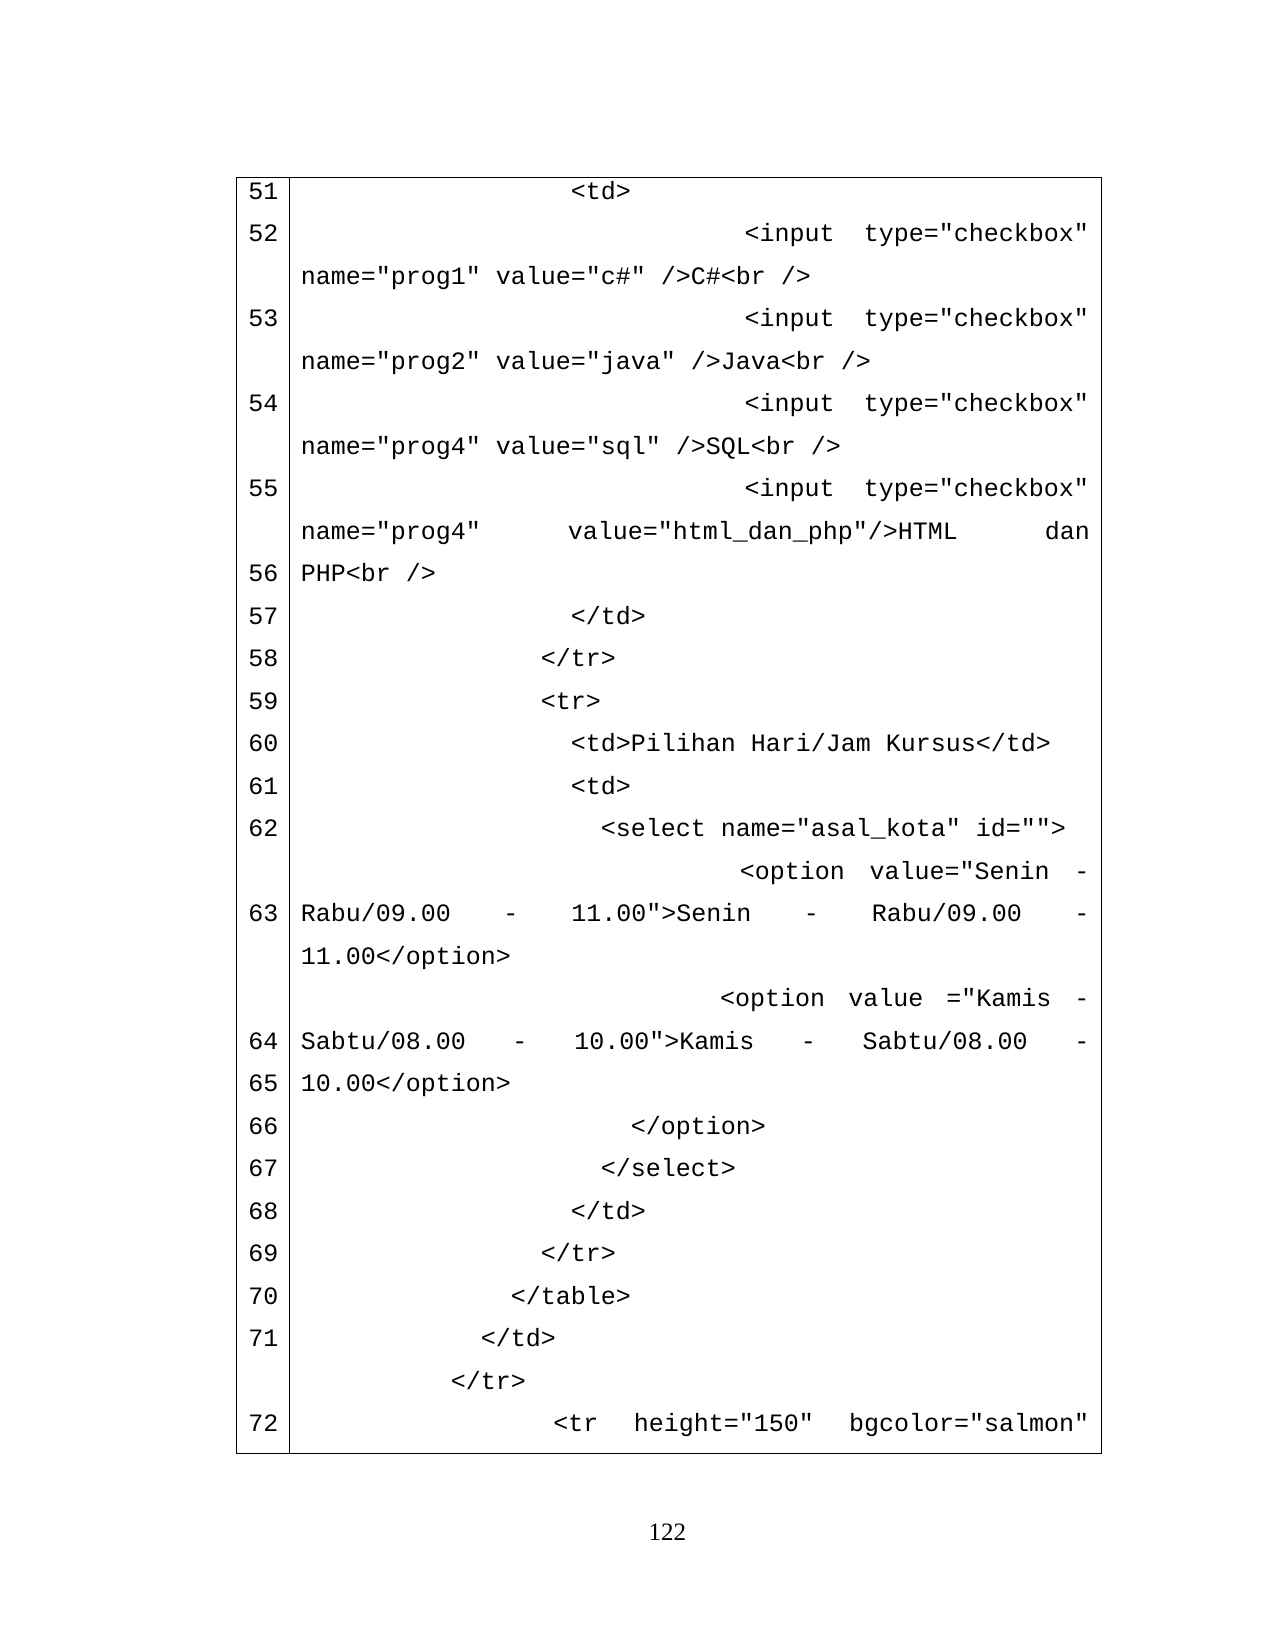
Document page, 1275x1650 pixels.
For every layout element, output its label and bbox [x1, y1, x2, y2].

table_header [237, 178, 289, 1453]
table_header [290, 178, 1101, 1453]
